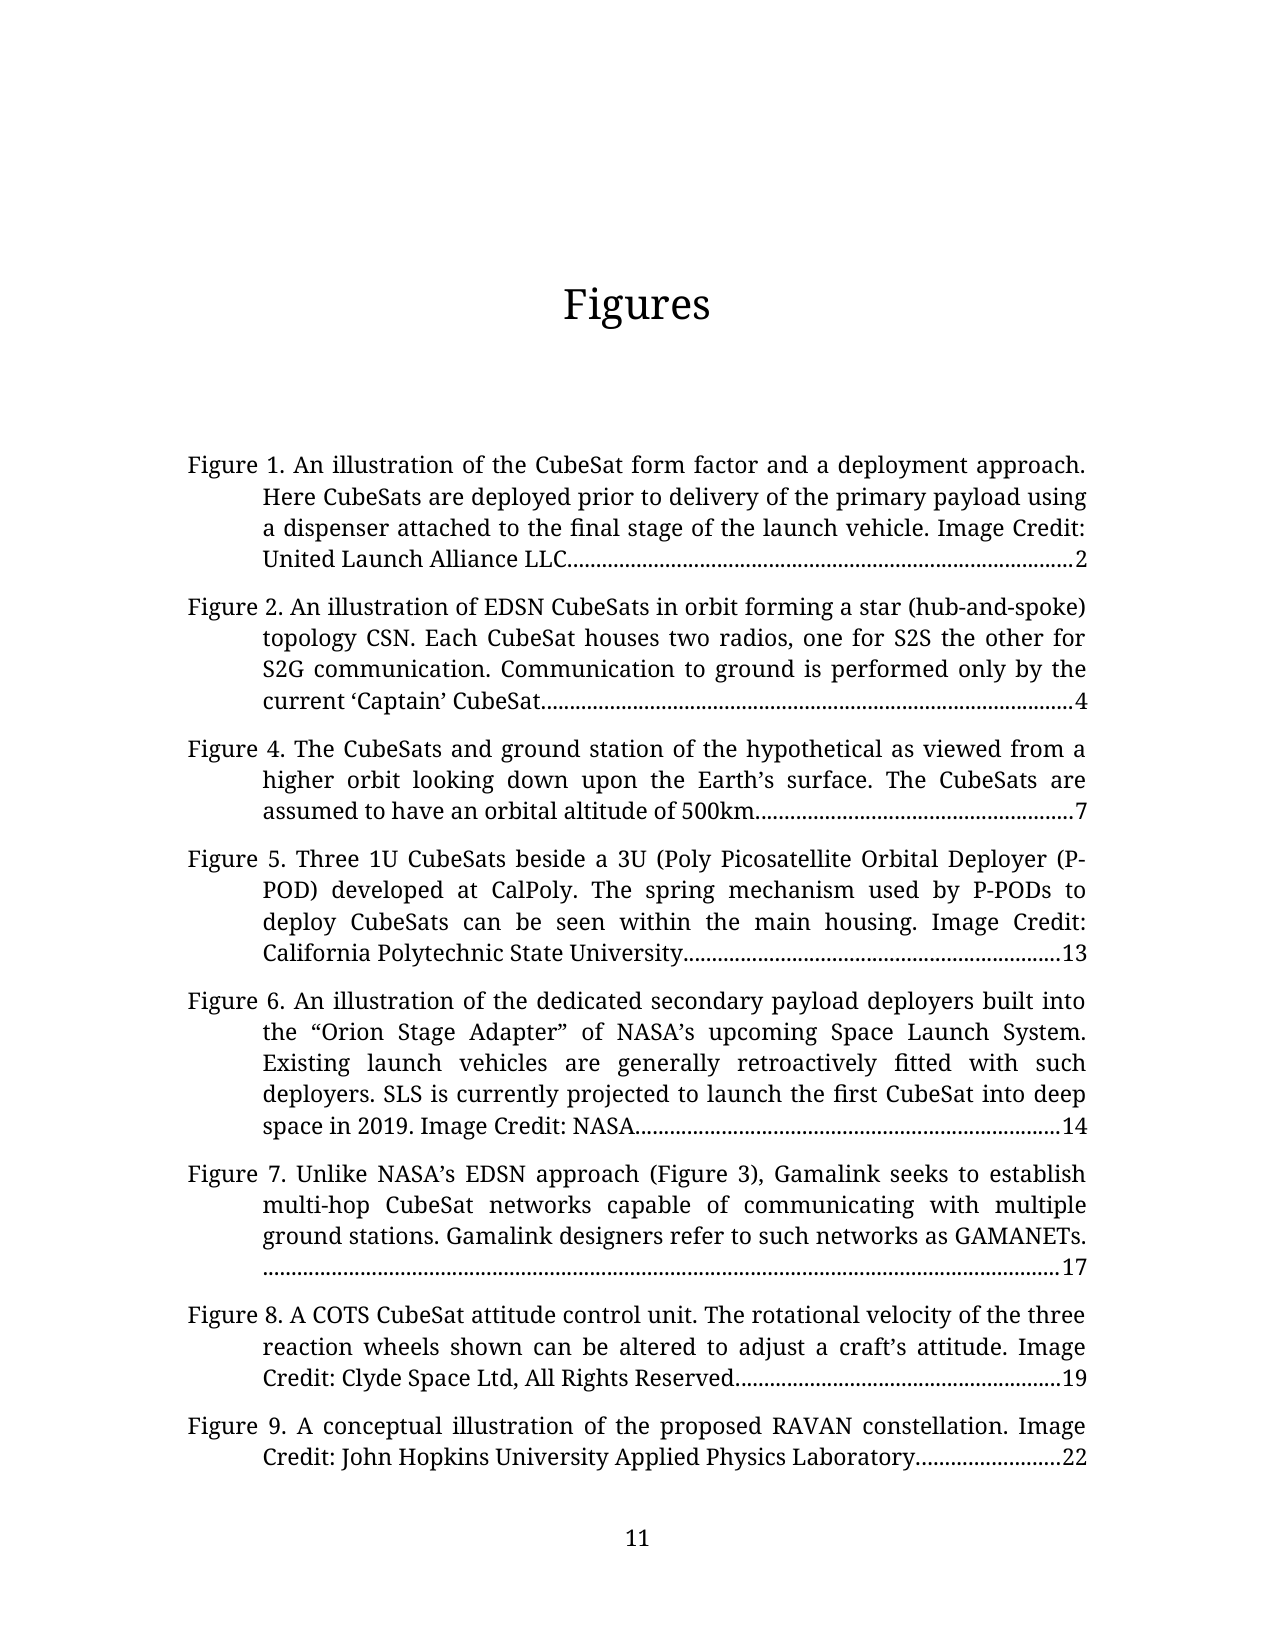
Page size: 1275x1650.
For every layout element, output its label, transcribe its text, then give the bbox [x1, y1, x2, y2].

text Figure 1. An illustration of the CubeSat form factor and a deployment approach. Here CubeSats are deployed prior to delivery of the primary payload using a dispenser attached to the final stage of the launch vehicle. Image Credit: United Launch Alliance LLC. 2 [187, 449, 1087, 574]
text Figure 6. An illustration of the dedicated secondary payload deployers built into the “Orion Stage Adapter” of NASA’s upcoming Space Launch System. Existing launch vehicles are generally retroactively fitted with such deployers. SLS is currently projected to launch the first CubeSat into deep space in 2019. Image Credit: NASA. 14 [187, 985, 1087, 1141]
text Figure 9. A conceptual illustration of the proposed RAVAN constellation. Image Credit: John Hopkins University Applied Physics Laboratory. 22 [187, 1410, 1087, 1472]
title Figures [187, 275, 1087, 332]
text Figure 2. An illustration of EDSN CubeSats in orbit forming a star (hub-and-spoke) topology CSN. Each CubeSat houses two radios, one for S2S the other for S2G communication. Communication to ground is performed only by the current ‘Captain’ CubeSat. 4 [187, 591, 1087, 716]
text Figure 4. The CubeSats and ground station of the hypothetical as viewed from a higher orbit looking down upon the Earth’s surface. The CubeSats are assumed to have an orbital altitude of 500km. 7 [187, 733, 1087, 826]
text Figure 5. Three 1U CubeSats beside a 3U (Poly Picosatellite Orbital Deployer (P-POD) developed at CalPoly. The spring mechanism used by P-PODs to deploy CubeSats can be seen within the main housing. Image Credit: California Polytechnic State University 13 [187, 843, 1087, 968]
text Figure 7. Unlike NASA’s EDSN approach (Figure 3), Gamalink seeks to establish multi-hop CubeSat networks capable of communicating with multiple ground stations. Gamalink designers refer to such networks as GAMANETs. 17 [187, 1158, 1087, 1283]
text Figure 8. A COTS CubeSat attitude control unit. The rotational velocity of the three reaction wheels shown can be altered to adjust a craft’s attitude. Image Credit: Clyde Space Ltd, All Rights Reserved. 19 [187, 1299, 1087, 1393]
